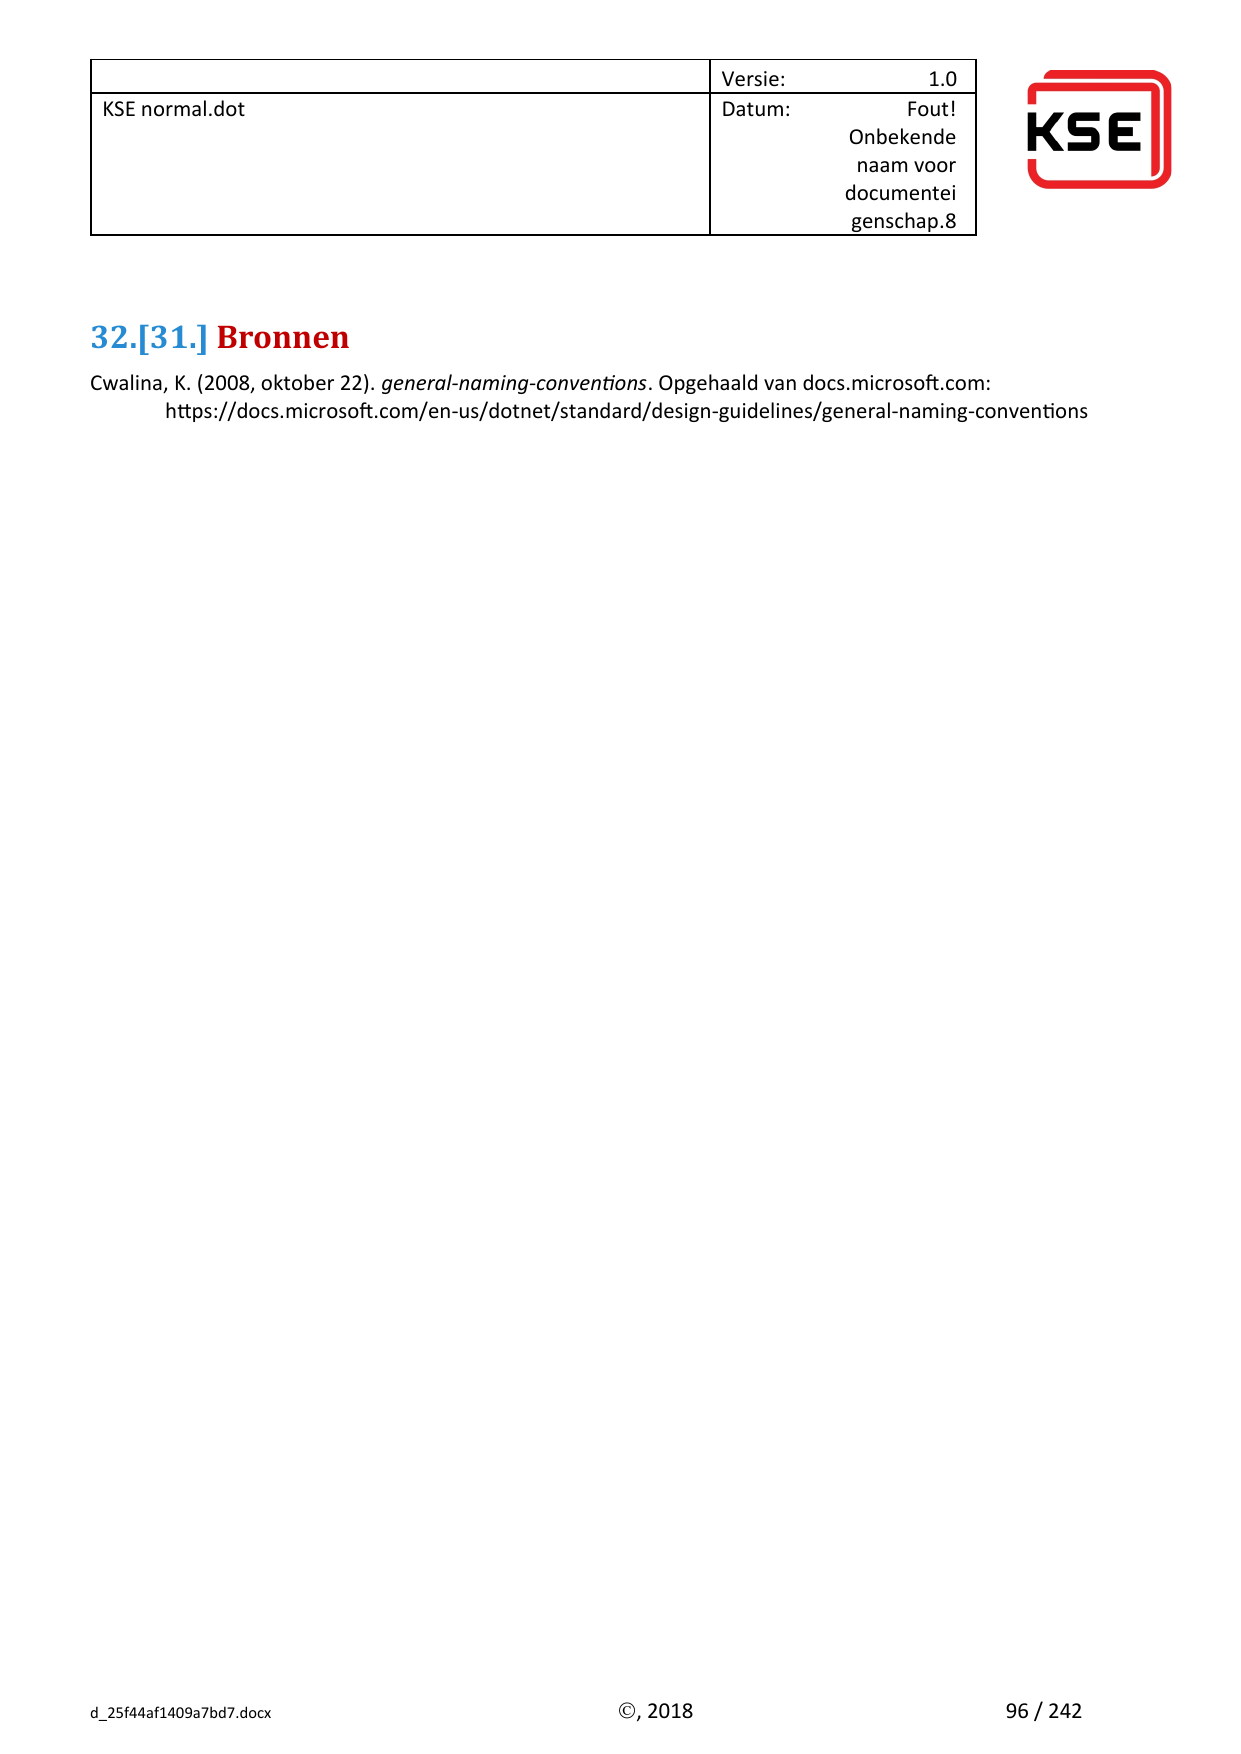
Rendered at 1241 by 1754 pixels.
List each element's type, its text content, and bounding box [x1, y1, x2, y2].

subtitle Bronnen [90, 317, 1150, 356]
picture [1027, 70, 1172, 189]
